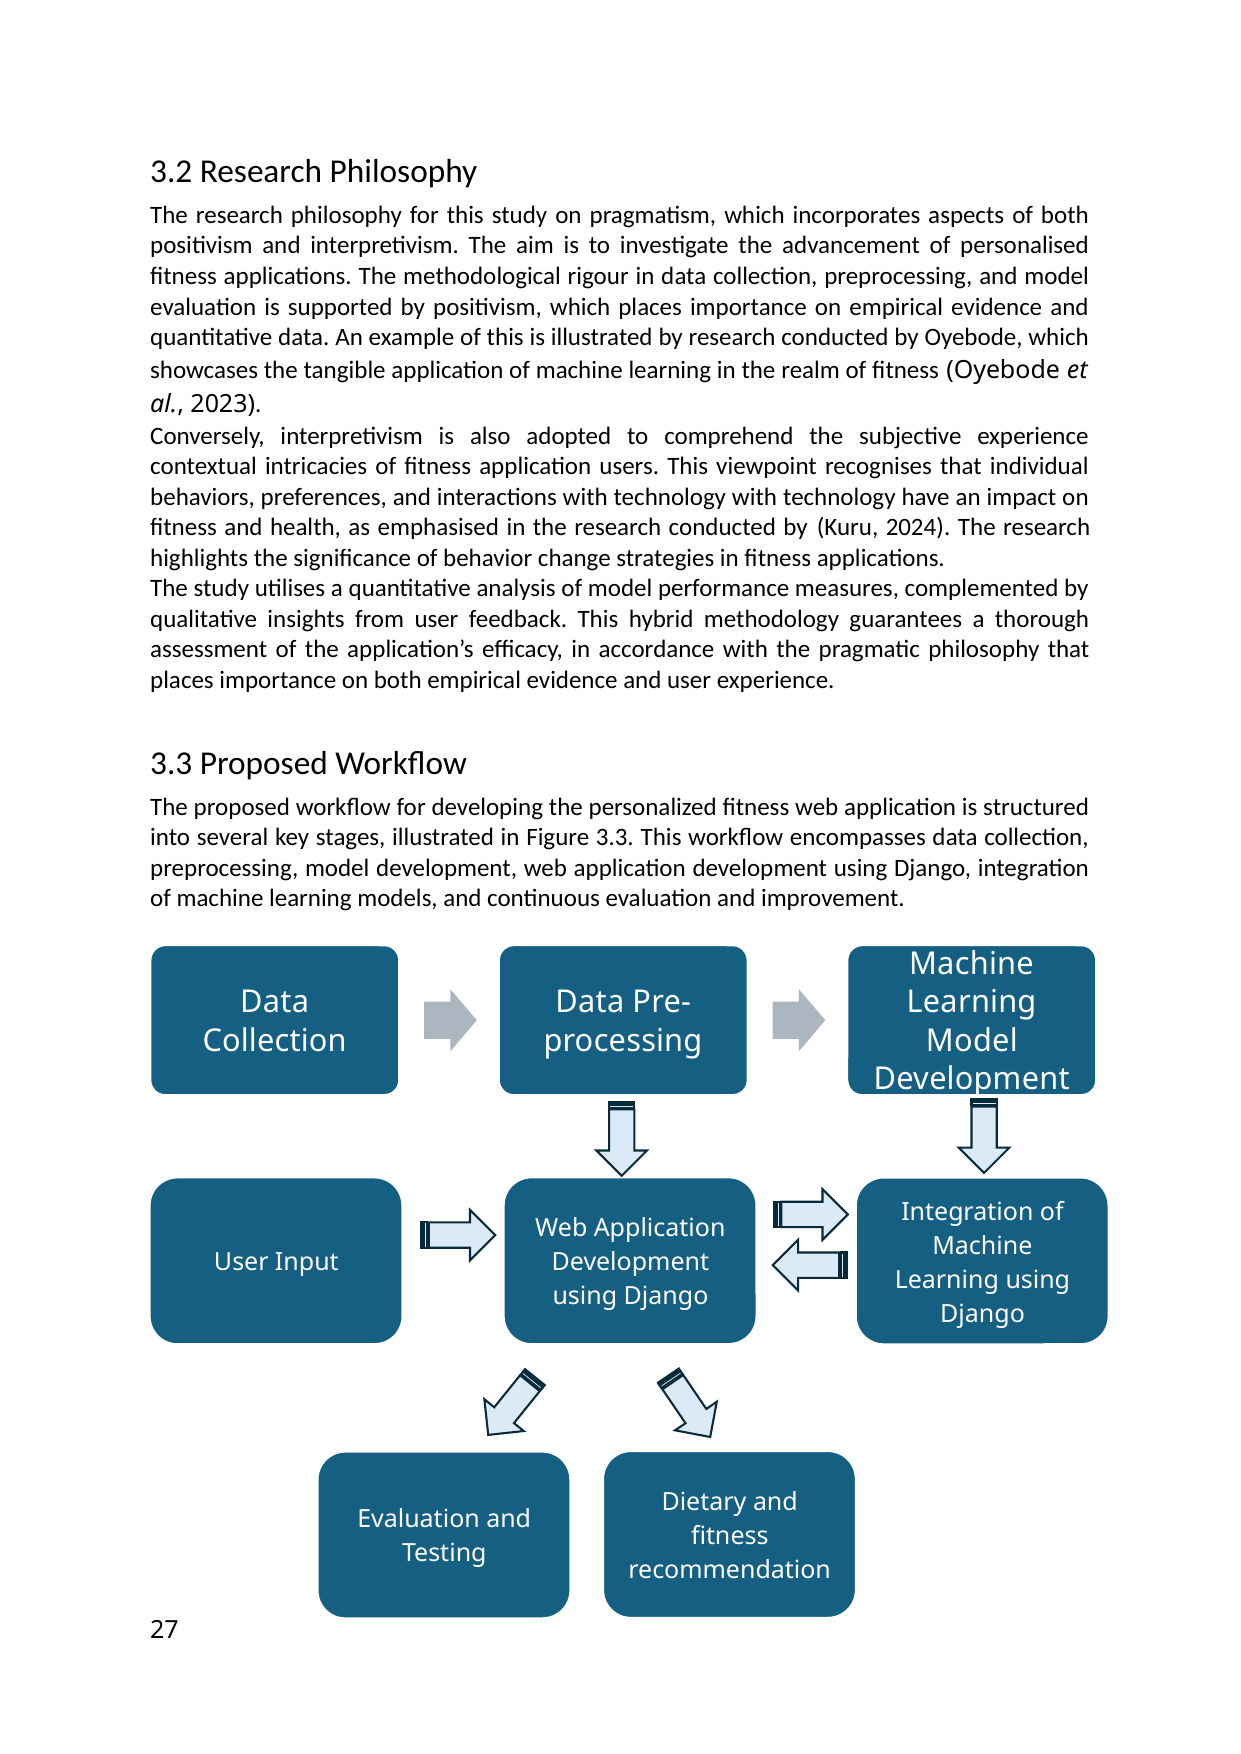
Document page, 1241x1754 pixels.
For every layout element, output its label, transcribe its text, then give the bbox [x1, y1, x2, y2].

text The research philosophy for this study on pragmatism, which incorporates aspects of both positivism and interpretivism. The aim is to investigate the advancement of personalised fitness applications. The methodological rigour in data collection, preprocessing, and model evaluation is supported by positivism, which places importance on empirical evidence and quantitative data. An example of this is illustrated by research conducted by Oyebode, which showcases the tangible application of machine learning in the realm of fitness . [150, 199, 1090, 420]
text Conversely, interpretivism is also adopted to comprehend the subjective experience contextual intricacies of fitness application users. This viewpoint recognises that individual behaviors, preferences, and interactions with technology with technology have an impact on fitness and health, as emphasised in the research conducted by . The research highlights the significance of behavior change strategies in fitness applications. [150, 420, 1090, 572]
text The proposed workflow for developing the personalized fitness web application is structured into several key stages, illustrated in Figure 3.3. This workflow encompasses data collection, preprocessing, model development, web application development using Django, integration of machine learning models, and continuous evaluation and improvement. [150, 791, 1090, 913]
subtitle 3.3 Proposed Workflow [150, 742, 1090, 782]
text The study utilises a quantitative analysis of model performance measures, complemented by qualitative insights from user feedback. This hybrid methodology guarantees a thorough assessment of the application’s efficacy, in accordance with the pragmatic philosophy that places importance on both empirical evidence and user experience. [150, 572, 1090, 694]
subtitle 3.2 Research Philosophy [150, 150, 1090, 191]
